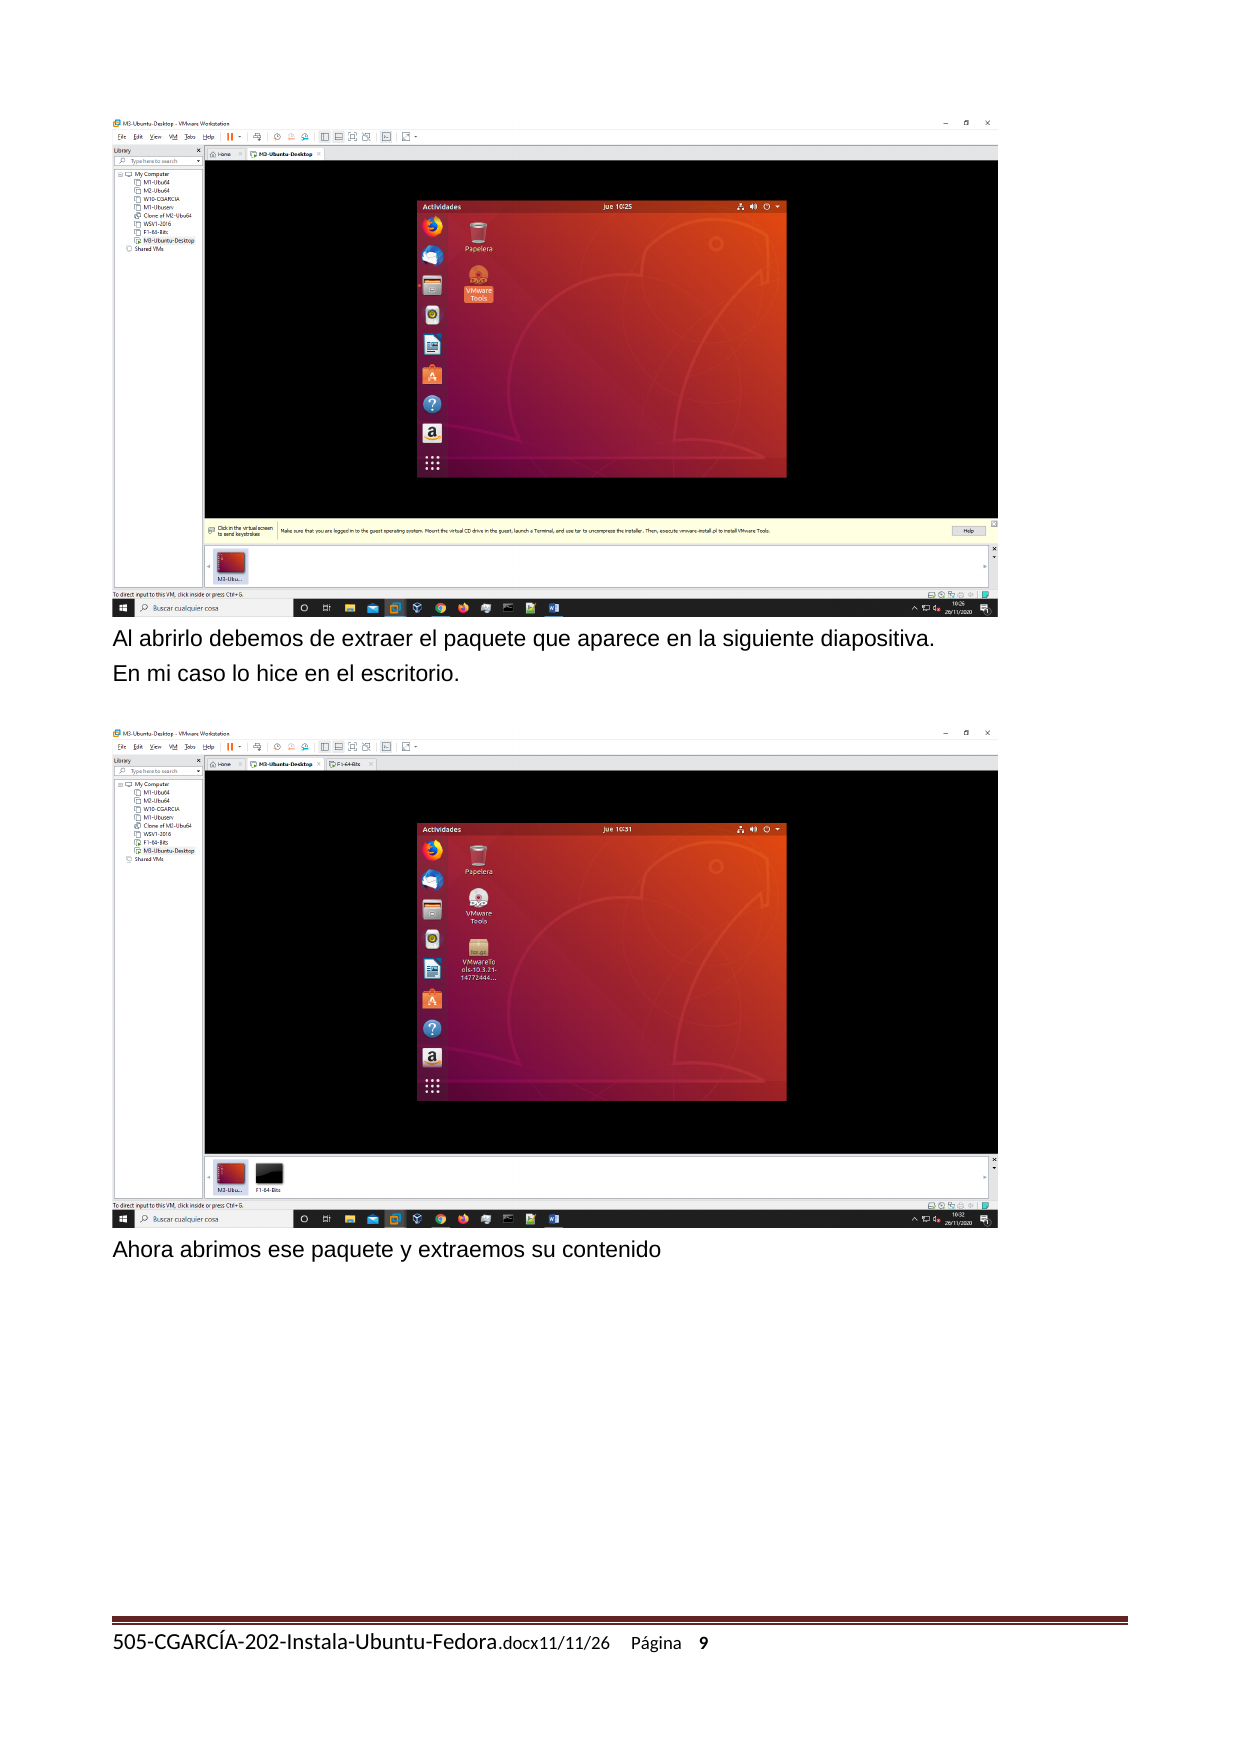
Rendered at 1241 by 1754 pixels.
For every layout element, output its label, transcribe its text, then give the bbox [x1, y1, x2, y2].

text Ahora abrimos ese paquete y extraemos su contenido [112, 1236, 1128, 1262]
picture [112, 118, 998, 617]
text Al abrirlo debemos de extraer el paquete que aparece en la siguiente diapositiva. [112, 625, 1128, 651]
text En mi caso lo hice en el escritorio. [112, 659, 1128, 686]
picture [112, 728, 998, 1228]
